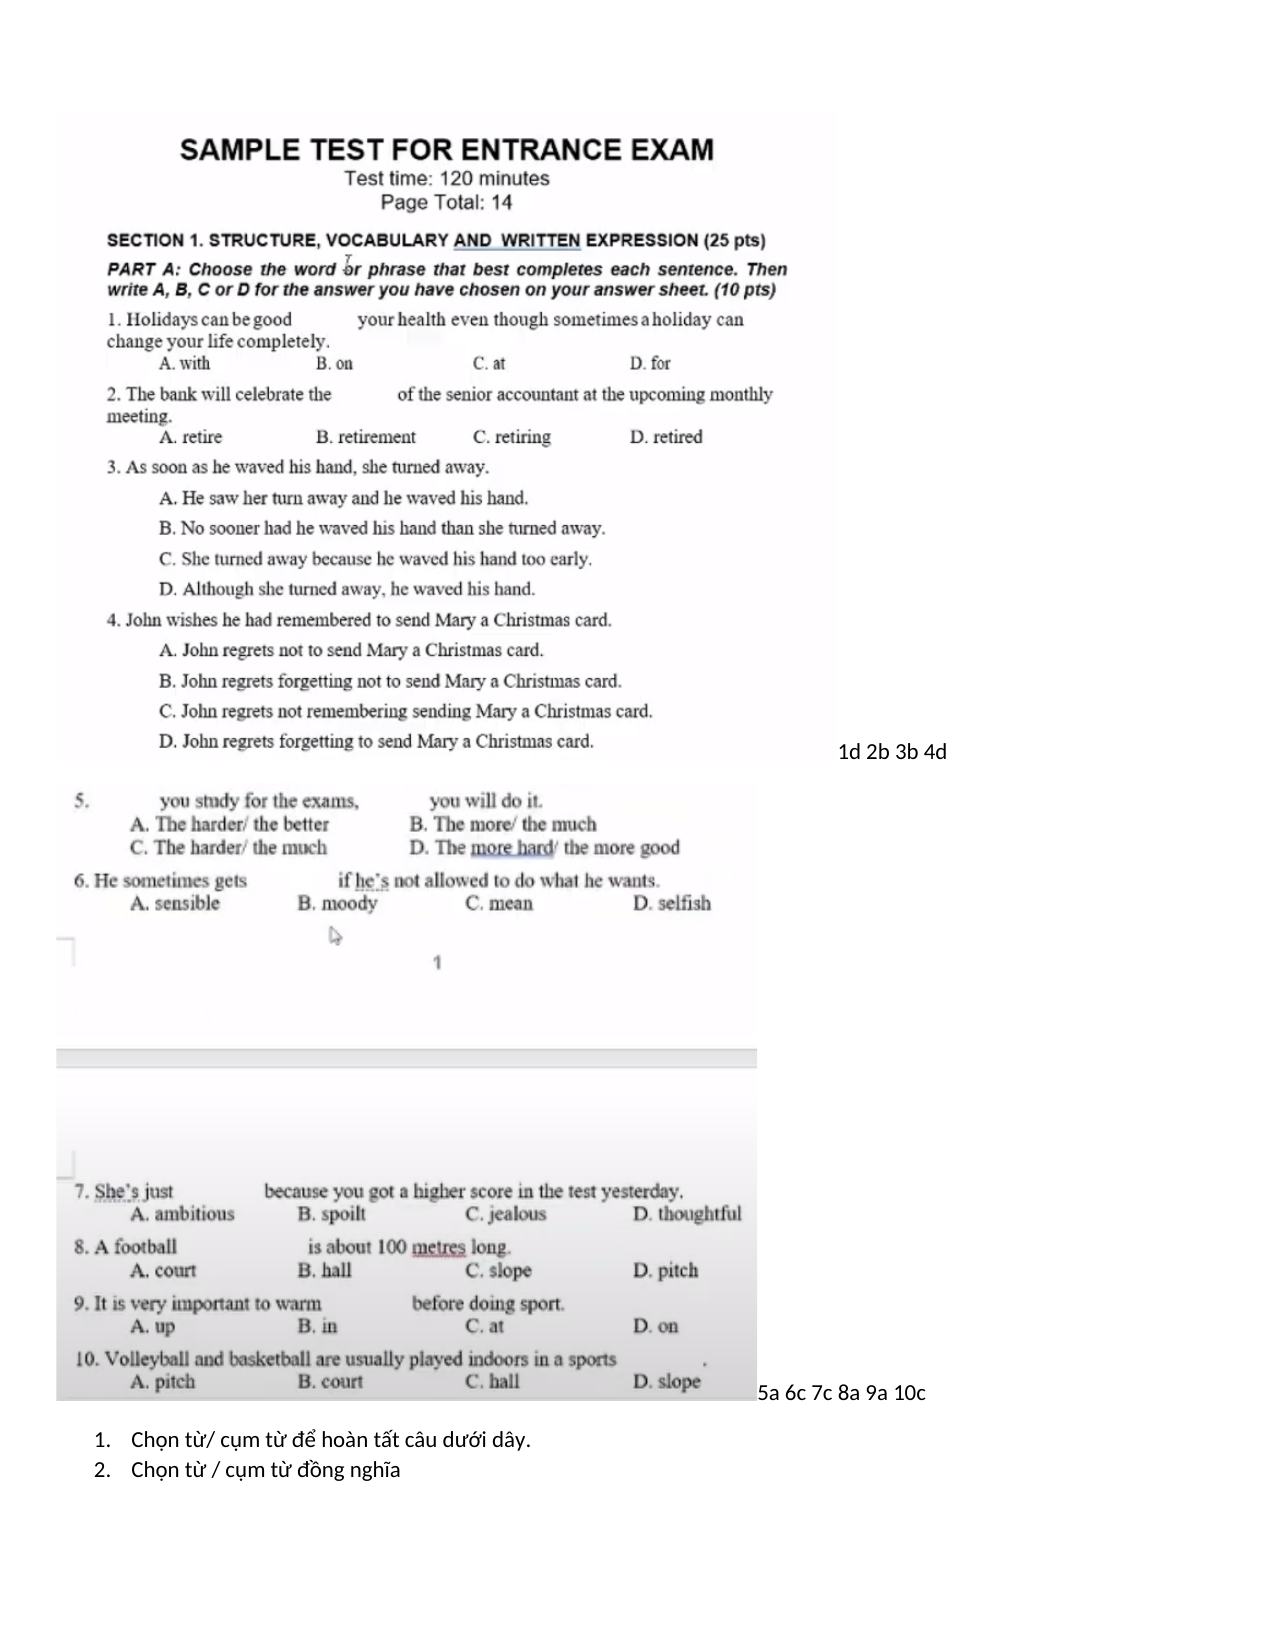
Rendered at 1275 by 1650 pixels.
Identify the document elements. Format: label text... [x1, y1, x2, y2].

picture [56, 783, 758, 1401]
list Chọn từ/ cụm từ để hoàn tất câu dưới dây. [94, 1425, 1219, 1453]
list Chọn từ / cụm từ đồng nghĩa [94, 1456, 1219, 1484]
picture [56, 112, 838, 760]
